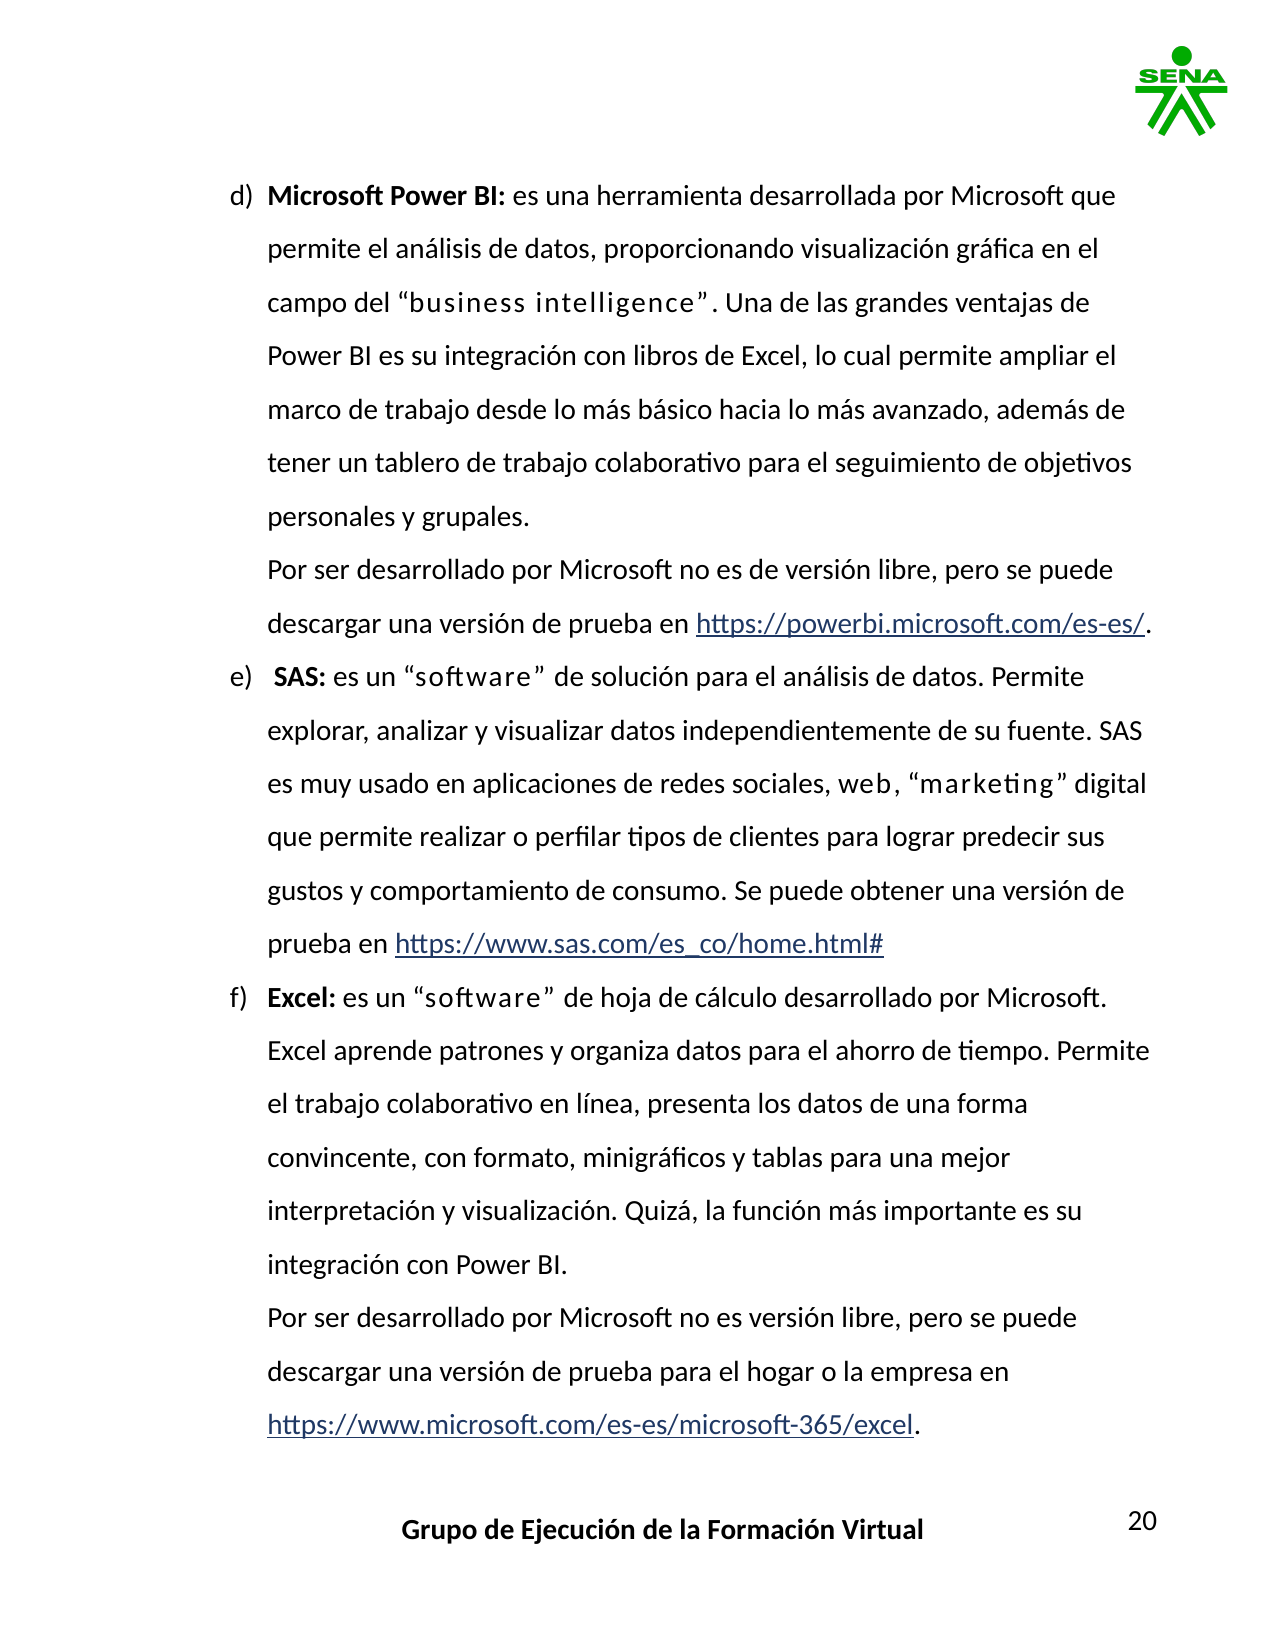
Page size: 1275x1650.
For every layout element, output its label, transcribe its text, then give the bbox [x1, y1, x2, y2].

list Por ser desarrollado por Microsoft no es de versión libre, pero se puede descargar una versión de prueba en https://powerbi.microsoft.com/es-es/. [267, 551, 1157, 640]
list SAS: es un “software” de solución para el análisis de datos. Permite explorar, analizar y visualizar datos independientemente de su fuente. SAS es muy usado en aplicaciones de redes sociales, web, “marketing” digital que permite realizar o perfilar tipos de clientes para lograr predecir sus gustos y comportamiento de consumo. Se puede obtener una versión de prueba en https://www.sas.com/es_co/home.html# [229, 658, 1157, 961]
list Microsoft Power BI: es una herramienta desarrollada por Microsoft que permite el análisis de datos, proporcionando visualización gráfica en el campo del “business intelligence”. Una de las grandes ventajas de Power BI es su integración con libros de Excel, lo cual permite ampliar el marco de trabajo desde lo más básico hacia lo más avanzado, además de tener un tablero de trabajo colaborativo para el seguimiento de objetivos personales y grupales. [229, 177, 1157, 533]
list Excel: es un “software” de hoja de cálculo desarrollado por Microsoft. Excel aprende patrones y organiza datos para el ahorro de tiempo. Permite el trabajo colaborativo en línea, presenta los datos de una forma convincente, con formato, minigráficos y tablas para una mejor interpretación y visualización. Quizá, la función más importante es su integración con Power BI. [229, 979, 1157, 1282]
list Por ser desarrollado por Microsoft no es versión libre, pero se puede descargar una versión de prueba para el hogar o la empresa en https://www.microsoft.com/es-es/microsoft-365/excel. [267, 1299, 1157, 1442]
picture [1135, 46, 1228, 136]
